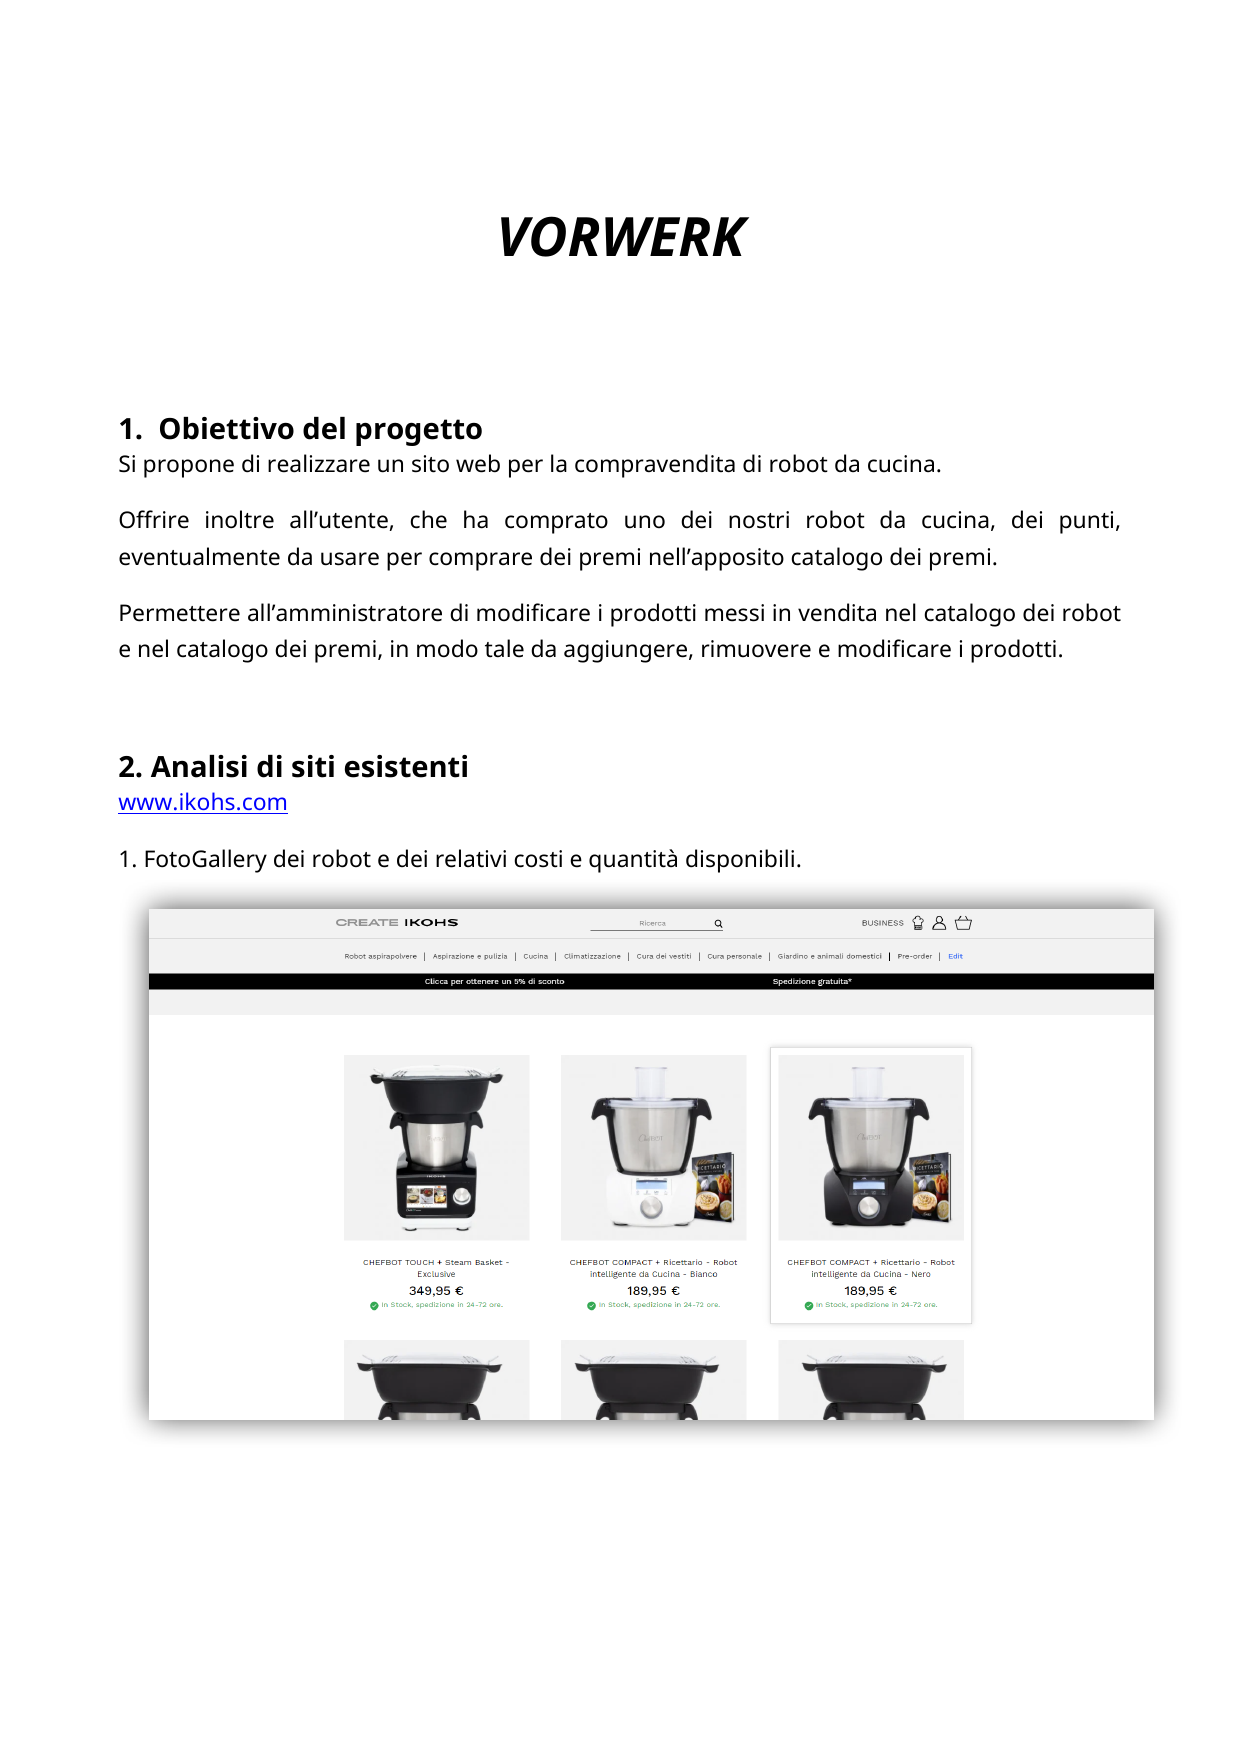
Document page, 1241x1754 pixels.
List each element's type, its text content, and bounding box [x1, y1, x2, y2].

text www.ikohs.com [118, 786, 1122, 818]
text Permettere all’amministratore di modificare i prodotti messi in vendita nel catalogo dei robot e nel catalogo dei premi, in modo tale da aggiungere, rimuovere e modificare i prodotti. [118, 597, 1122, 664]
picture [149, 909, 1154, 1420]
text Si propone di realizzare un sito web per la compravendita di robot da cucina. [118, 448, 1122, 479]
subtitle 1. Obiettivo del progetto [118, 408, 1122, 448]
title VORWERK [118, 199, 1122, 272]
text Offrire inoltre all’utente, che ha comprato uno dei nostri robot da cucina, dei punti, eventualmente da usare per comprare dei premi nell’apposito catalogo dei premi. [118, 504, 1122, 572]
subtitle 2. Analisi di siti esistenti [118, 747, 1122, 786]
